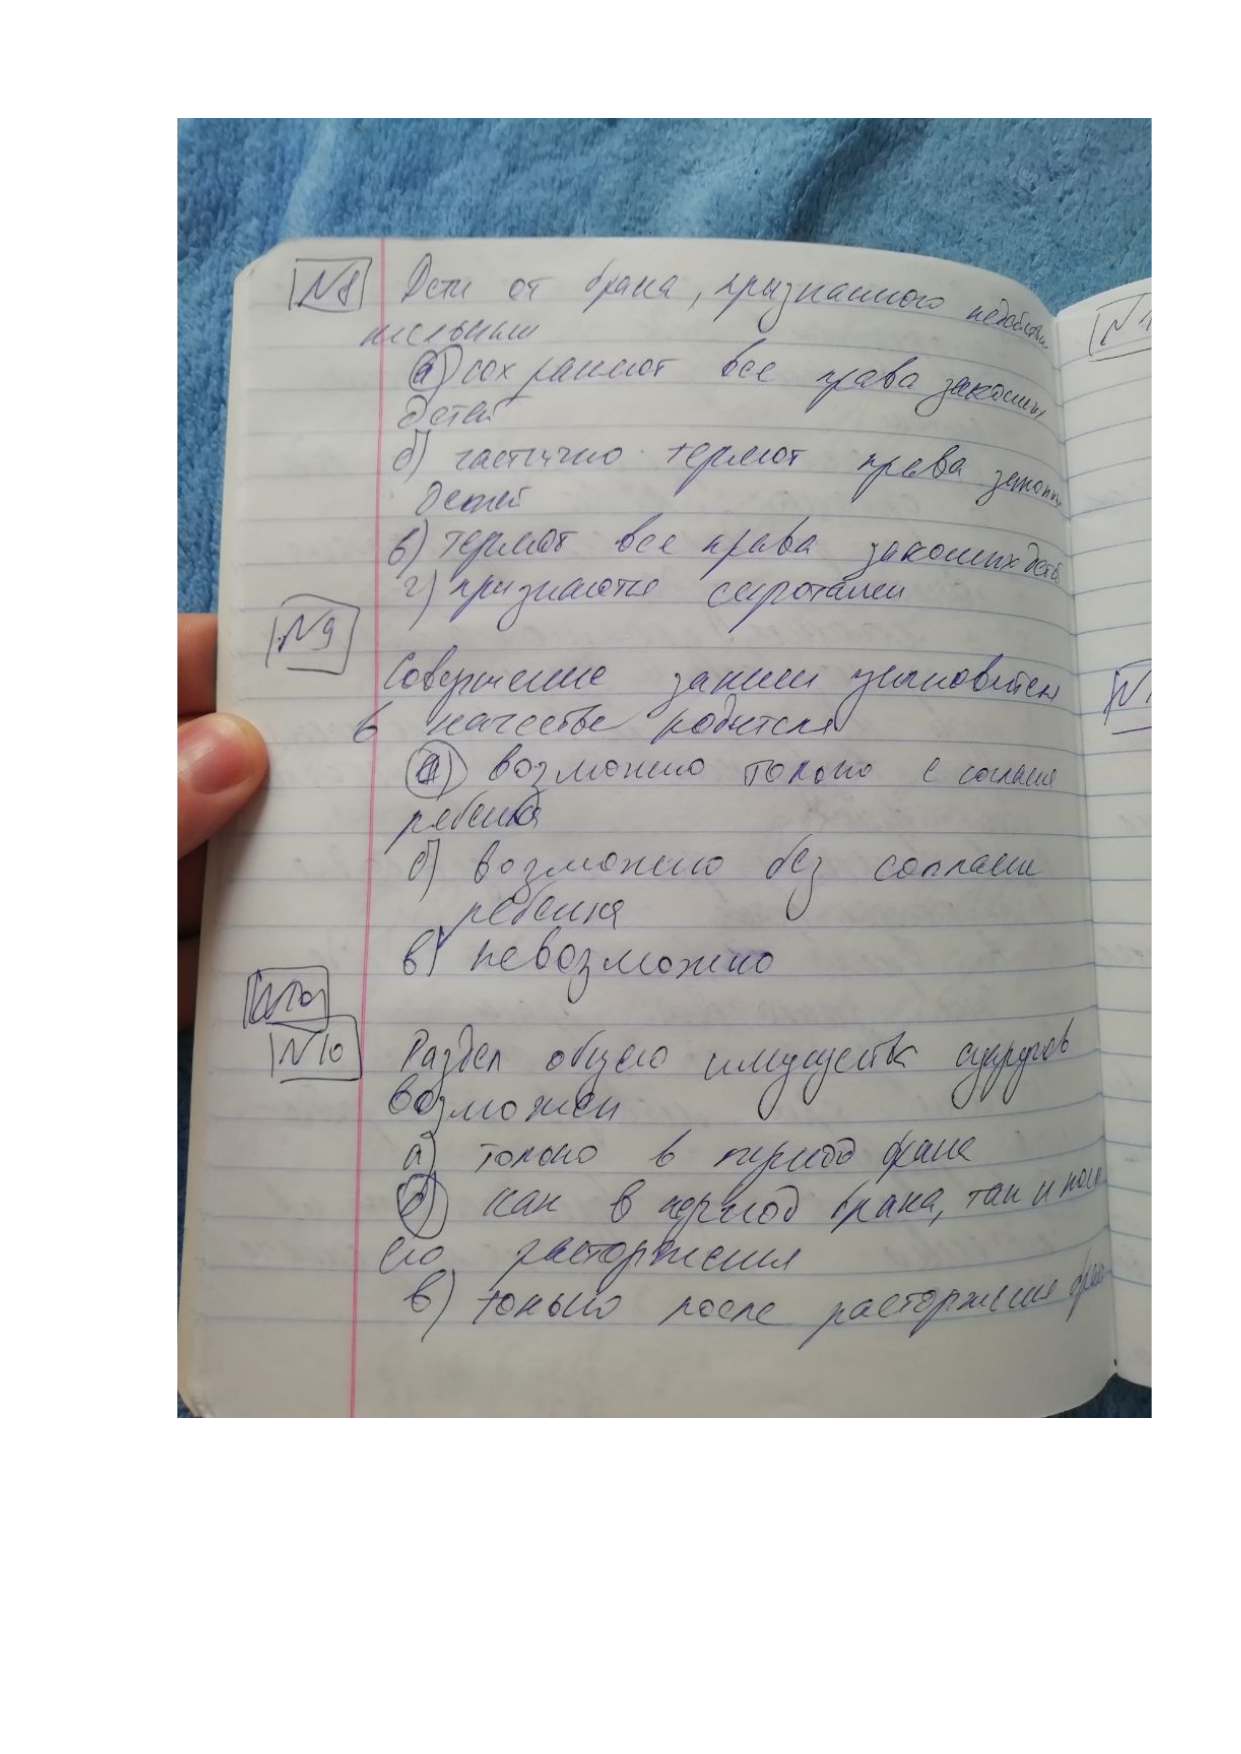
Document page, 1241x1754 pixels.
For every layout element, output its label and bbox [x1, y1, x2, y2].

picture [177, 118, 1152, 1418]
